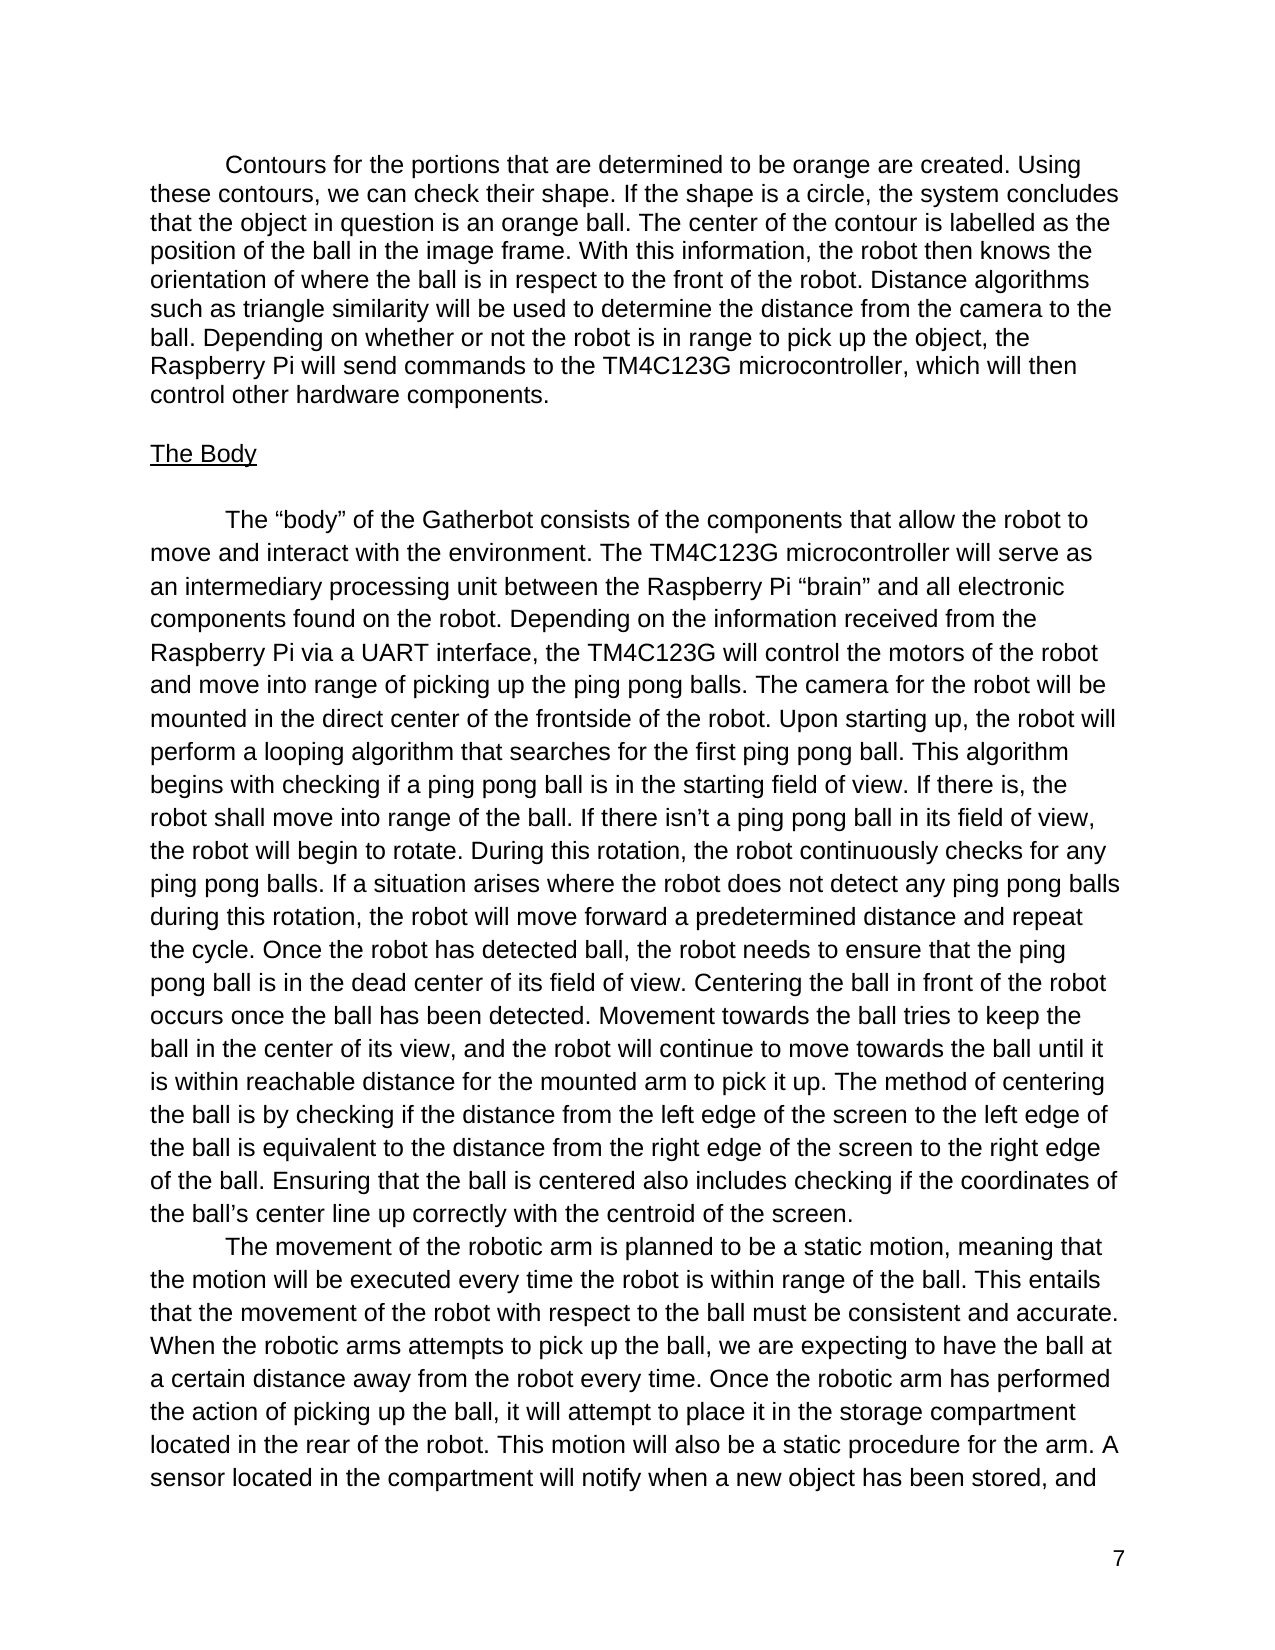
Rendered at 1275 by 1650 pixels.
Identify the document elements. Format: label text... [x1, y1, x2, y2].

text The Body [150, 439, 1125, 468]
text Contours for the portions that are determined to be orange are created. Using these contours, we can check their shape. If the shape is a circle, the system concludes that the object in question is an orange ball. The center of the contour is labelled as the position of the ball in the image frame. With this information, the robot then knows the orientation of where the ball is in respect to the front of the robot. Distance algorithms such as triangle similarity will be used to determine the distance from the camera to the ball. Depending on whether or not the robot is in range to pick up the object, the Raspberry Pi will send commands to the TM4C123G microcontroller, which will then control other hardware components. [150, 150, 1125, 409]
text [150, 1232, 1125, 1492]
text The “body” of the Gatherbot consists of the components that allow the robot to move and interact with the environment. The TM4C123G microcontroller will serve as an intermediary processing unit between the Raspberry Pi “brain” and all electronic components found on the robot. Depending on the information received from the Raspberry Pi via a UART interface, the TM4C123G will control the motors of the robot and move into range of picking up the ping pong balls. The camera for the robot will be mounted in the direct center of the frontside of the robot. Upon starting up, the robot will perform a looping algorithm that searches for the first ping pong ball. This algorithm begins with checking if a ping pong ball is in the starting field of view. If there is, the robot shall move into range of the ball. If there isn’t a ping pong ball in its field of view, the robot will begin to rotate. During this rotation, the robot continuously checks for any ping pong balls. If a situation arises where the robot does not detect any ping pong balls during this rotation, the robot will move forward a predetermined distance and repeat the cycle. Once the robot has detected ball, the robot needs to ensure that the ping pong ball is in the dead center of its field of view. Centering the ball in front of the robot occurs once the ball has been detected. Movement towards the ball tries to keep the ball in the center of its view, and the robot will continue to move towards the ball until it is within reachable distance for the mounted arm to pick it up. The method of centering the ball is by checking if the distance from the left edge of the screen to the left edge of the ball is equivalent to the distance from the right edge of the screen to the right edge of the ball. Ensuring that the ball is centered also includes checking if the coordinates of the ball’s center line up correctly with the centroid of the screen. [150, 505, 1125, 1228]
